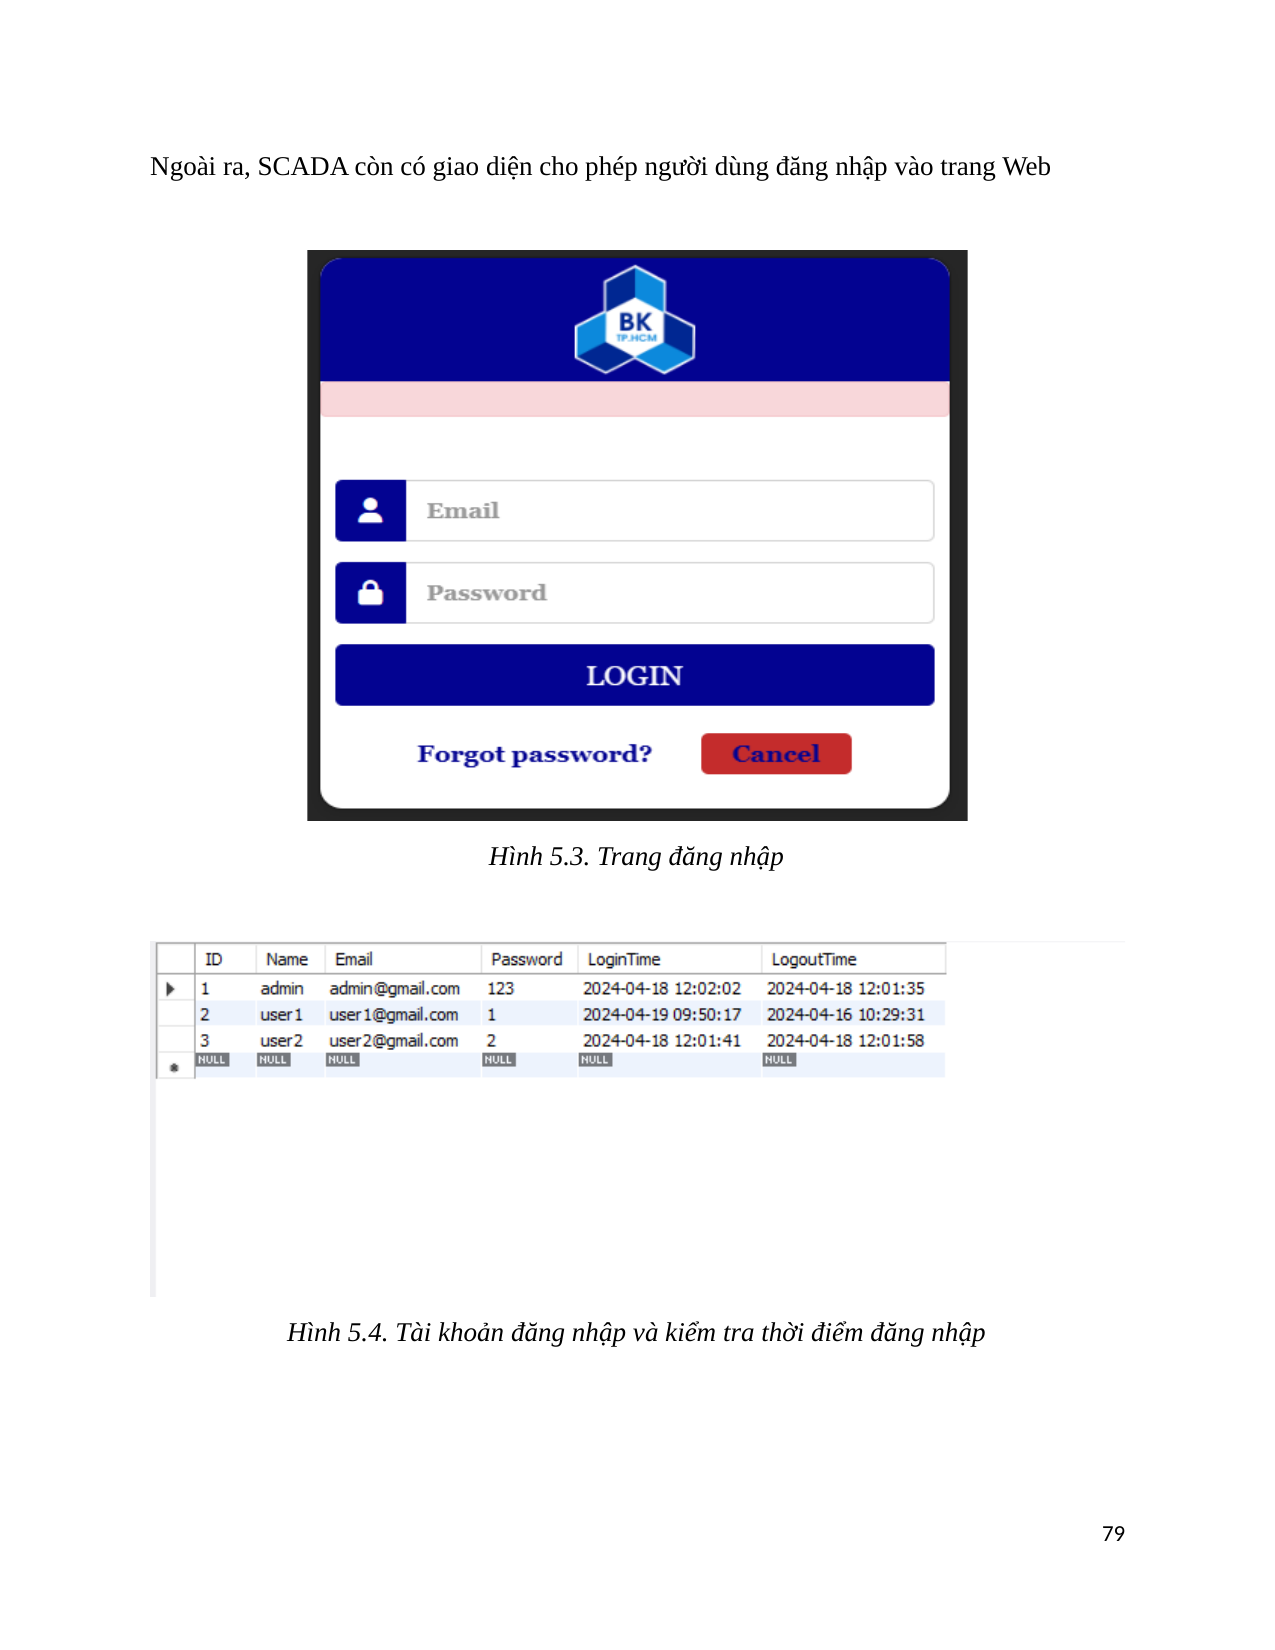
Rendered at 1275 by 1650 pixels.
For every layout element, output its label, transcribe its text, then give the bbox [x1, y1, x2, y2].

text Hình 5.3. Trang đăng nhập [150, 839, 1125, 871]
text Ngoài ra, SCADA còn có giao diện cho phép người dùng đăng nhập vào trang Web [150, 150, 1125, 181]
picture [307, 250, 968, 821]
text Hình 5.4. Tài khoản đăng nhập và kiểm tra thời điểm đăng nhập [150, 1316, 1125, 1347]
picture [150, 941, 1125, 1297]
